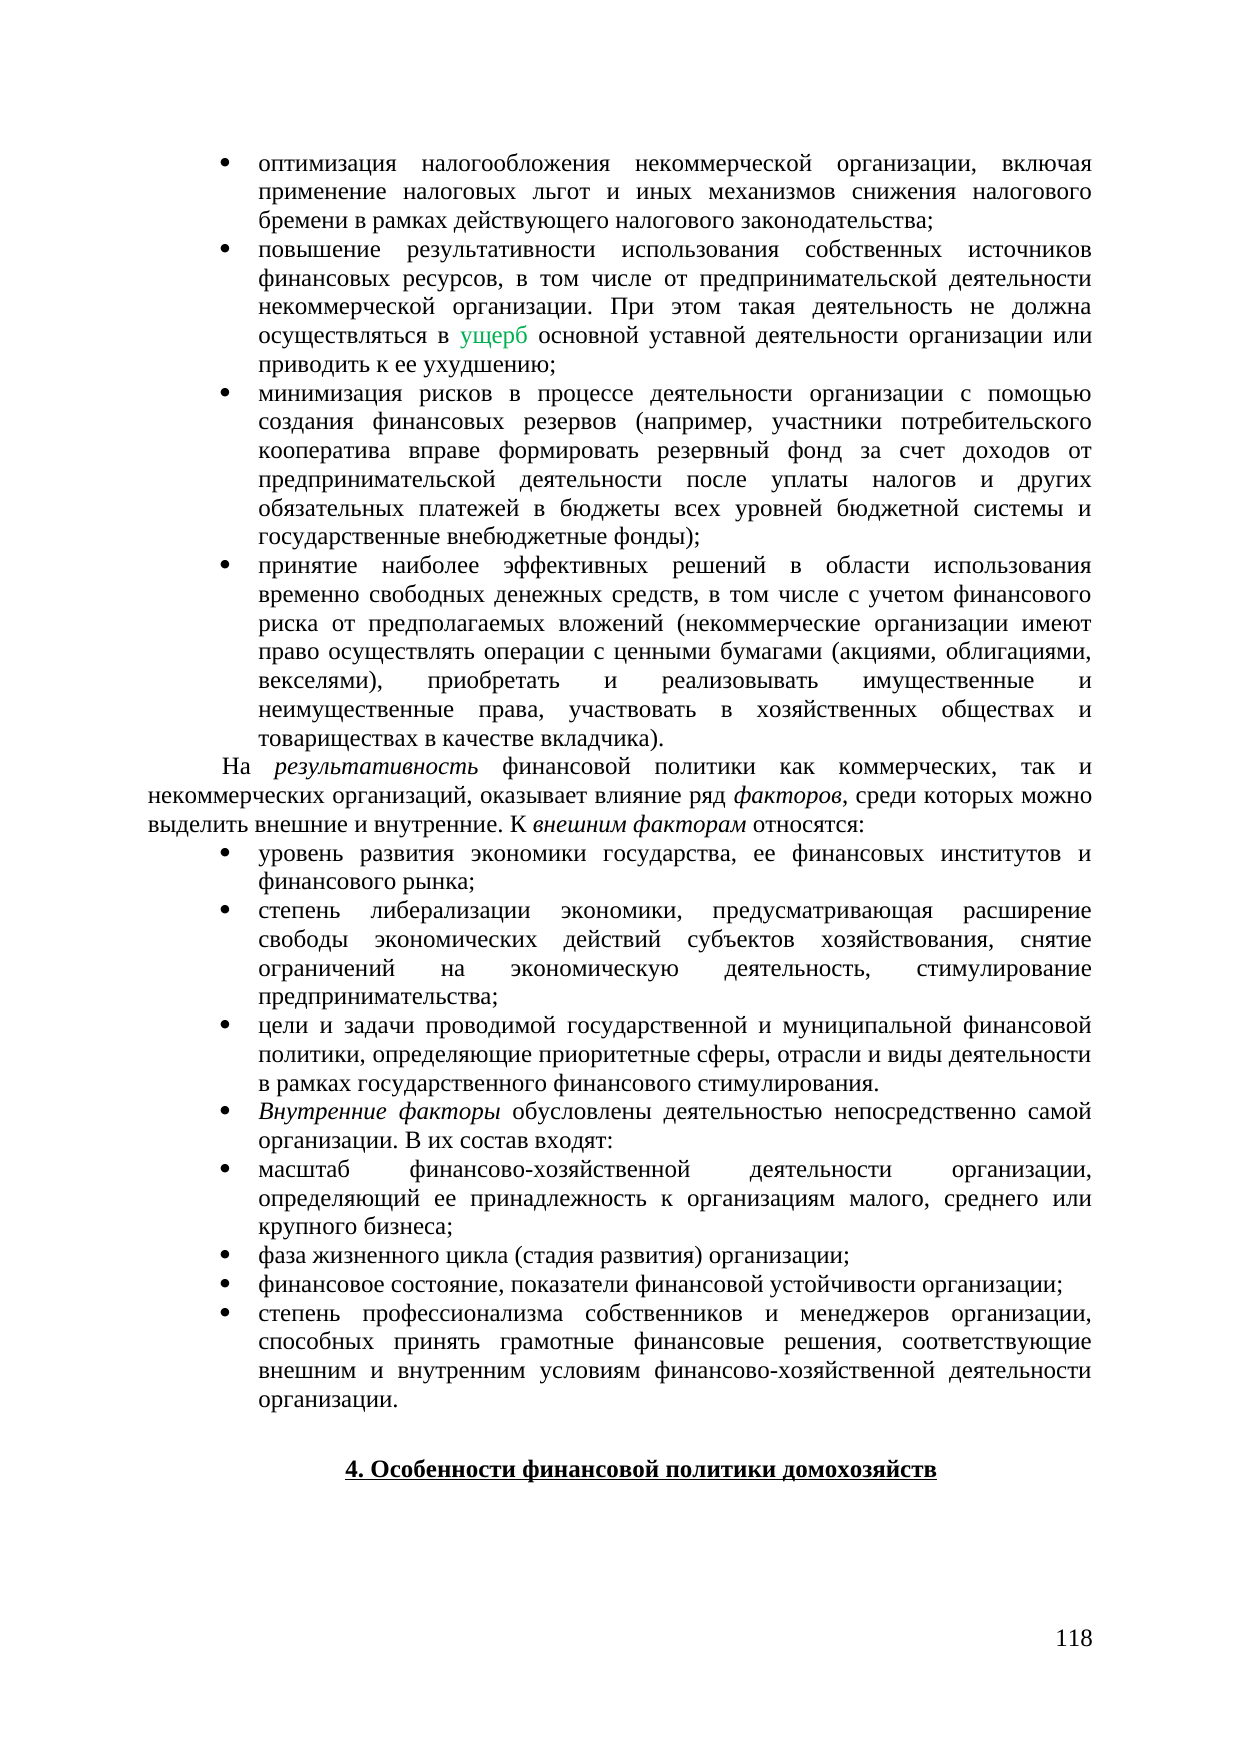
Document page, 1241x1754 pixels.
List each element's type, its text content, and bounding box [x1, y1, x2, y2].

subtitle 4. Особенности финансовой политики домохозяйств [148, 1454, 1092, 1483]
text повышение результативности использования собственных источников финансовых ресурсов, в том числе от предпринимательской деятельности некоммерческой организации. При этом такая деятельность не должна осуществляться в ущерб основной уставной деятельности организации или приводить к ее ухудшению; [221, 234, 1092, 378]
text На результативность финансовой политики как коммерческих, так и некоммерческих организаций, оказывает влияние ряд факторов, среди которых можно выделить внешние и внутренние. К внешним факторам относятся: [148, 751, 1092, 838]
text степень либерализации экономики, предусматривающая расширение свободы экономических действий субъектов хозяйствования, снятие ограничений на экономическую деятельность, стимулирование предпринимательства; [221, 895, 1092, 1010]
text Внутренние факторы обусловлены деятельностью непосредственно самой организации. В их состав входят: [221, 1096, 1092, 1154]
text принятие наиболее эффективных решений в области использования временно свободных денежных средств, в том числе с учетом финансового риска от предполагаемых вложений (некоммерческие организации имеют право осуществлять операции с ценными бумагами (акциями, облигациями, векселями), приобретать и реализовывать имущественные и неимущественные права, участвовать в хозяйственных обществах и товариществах в качестве вкладчика). [221, 550, 1092, 751]
text минимизация рисков в процессе деятельности организации с помощью создания финансовых резервов (например, участники потребительского кооператива вправе формировать резервный фонд за счет доходов от предпринимательской деятельности после уплаты налогов и других обязательных платежей в бюджеты всех уровней бюджетной системы и государственные внебюджетные фонды); [221, 378, 1092, 550]
text уровень развития экономики государства, ее финансовых институтов и финансового рынка; [221, 838, 1092, 895]
text масштаб финансово-хозяйственной деятельности организации, определяющий ее принадлежность к организациям малого, среднего или крупного бизнеса; [221, 1154, 1092, 1240]
text фаза жизненного цикла (стадия развития) организации; [221, 1240, 1092, 1269]
text оптимизация налогообложения некоммерческой организации, включая применение налоговых льгот и иных механизмов снижения налогового бремени в рамках действующего налогового законодательства; [221, 148, 1092, 234]
text финансовое состояние, показатели финансовой устойчивости организации; [221, 1269, 1092, 1298]
text цели и задачи проводимой государственной и муниципальной финансовой политики, определяющие приоритетные сферы, отрасли и виды деятельности в рамках государственного финансового стимулирования. [221, 1010, 1092, 1096]
text степень профессионализма собственников и менеджеров организации, способных принять грамотные финансовые решения, соответствующие внешним и внутренним условиям финансово-хозяйственной деятельности организации. [221, 1298, 1092, 1413]
